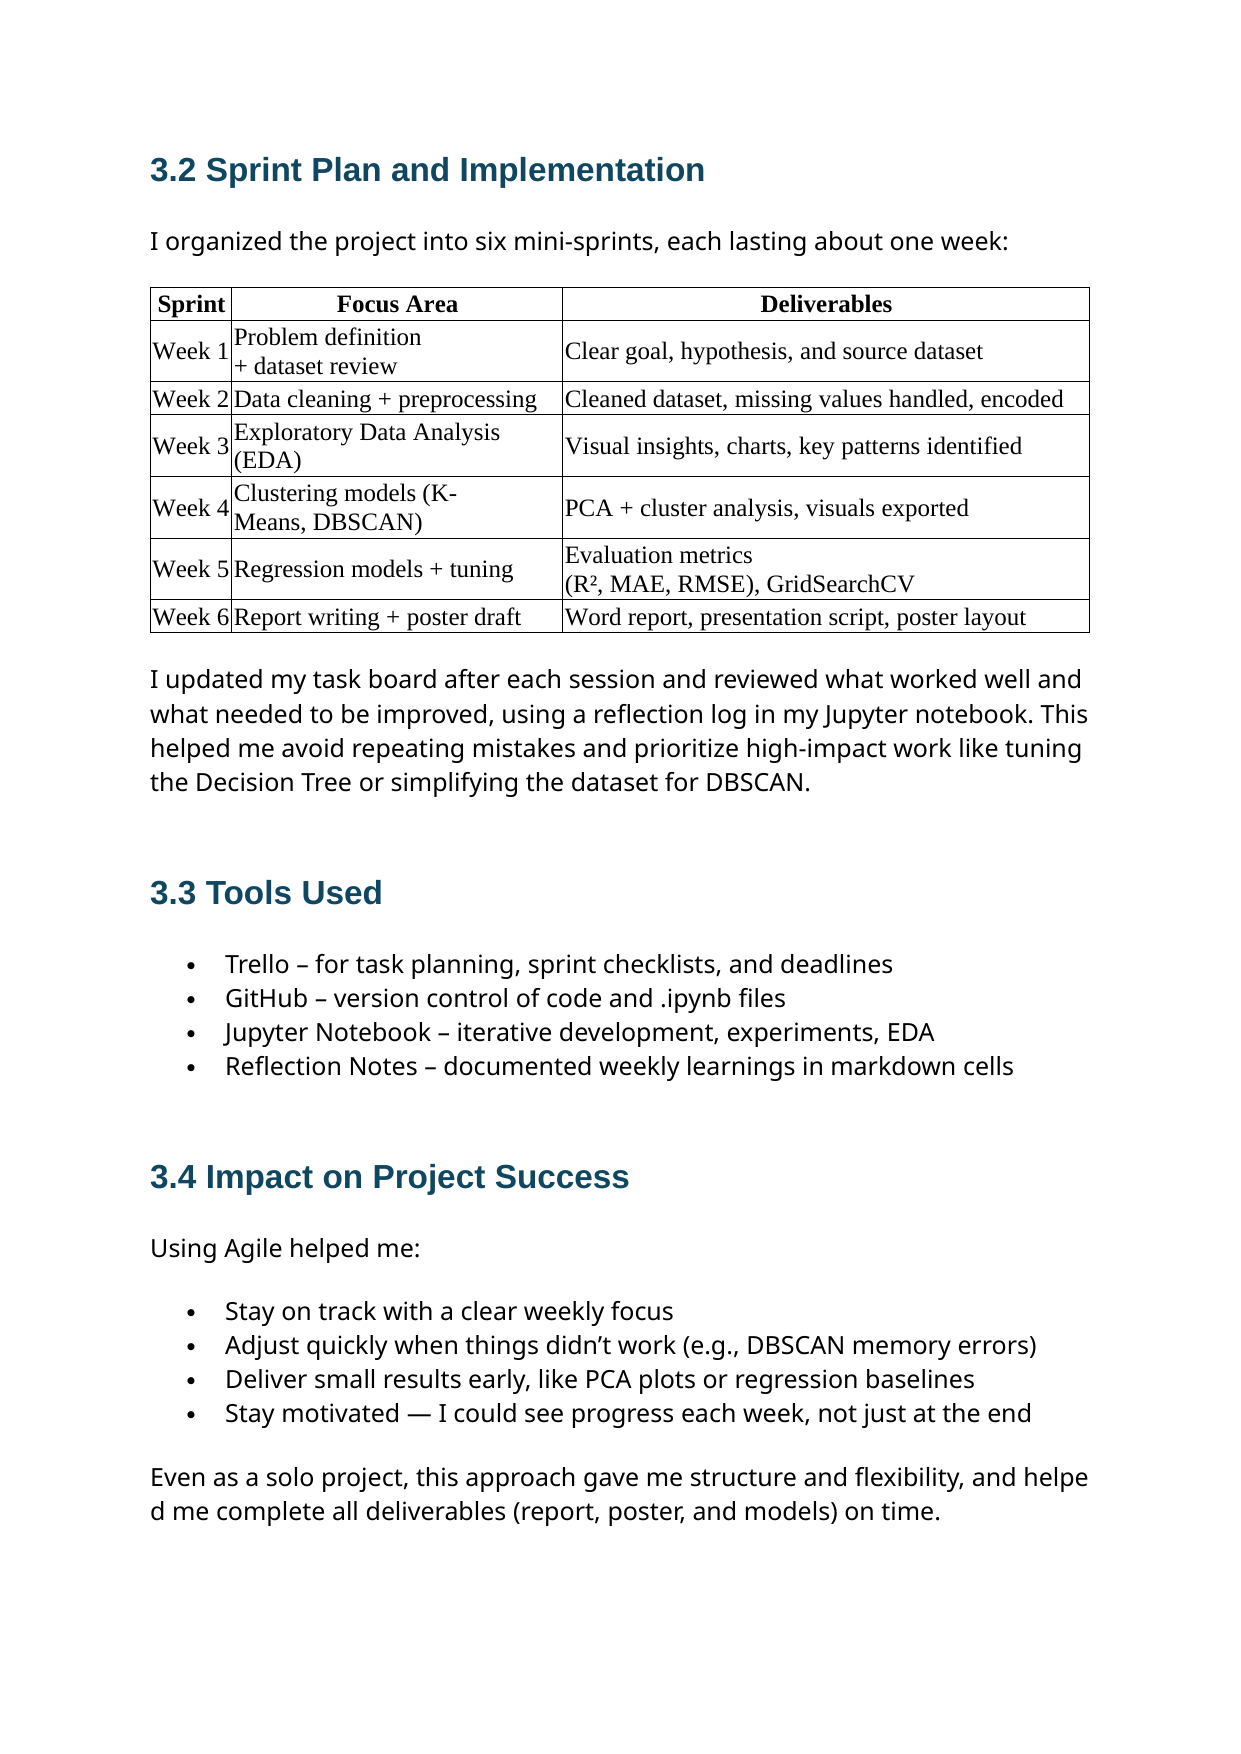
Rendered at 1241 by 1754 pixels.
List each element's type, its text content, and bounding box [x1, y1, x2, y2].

table_cell Report writing + poster draft [232, 600, 562, 632]
table_cell Week 1 [151, 321, 231, 381]
table_cell Data cleaning + preprocessing [232, 382, 562, 414]
table_cell Week 5 [151, 539, 231, 599]
table_header Deliverables [563, 288, 1089, 319]
table_header Sprint [151, 288, 231, 319]
subtitle 3.2 Sprint Plan and Implementation [150, 150, 1090, 188]
list Stay motivated — I could see progress each week, not just at the end [187, 1396, 1090, 1430]
text Even as a solo project, this approach gave me structure and flexibility, and helped me complete all deliverables (report, poster, and models) on time. [150, 1459, 1090, 1527]
table_cell Exploratory Data Analysis (EDA) [232, 415, 562, 476]
text I updated my task board after each session and reviewed what worked well and what needed to be improved, using a reflection log in my Jupyter notebook. This helped me avoid repeating mistakes and prioritize high-impact work like tuning the Decision Tree or simplifying the dataset for DBSCAN. [150, 662, 1090, 798]
subtitle 3.3 Tools Used [150, 873, 1090, 911]
list Deliver small results early, like PCA plots or regression baselines [187, 1362, 1090, 1396]
table_cell Visual insights, charts, key patterns identified [563, 415, 1089, 476]
list Trello – for task planning, sprint checklists, and deadlines [187, 946, 1090, 980]
table_cell Evaluation metrics (R², MAE, RMSE), GridSearchCV [563, 539, 1089, 599]
table_cell Clustering models (K-Means, DBSCAN) [232, 477, 562, 537]
list Adjust quickly when things didn’t work (e.g., DBSCAN memory errors) [187, 1328, 1090, 1362]
table_header Focus Area [232, 288, 562, 319]
list Stay on track with a clear weekly focus [187, 1294, 1090, 1328]
text Using Agile helped me: [150, 1231, 1090, 1264]
table_cell Week 4 [151, 477, 231, 537]
list GitHub – version control of code and .ipynb files [187, 980, 1090, 1014]
table_cell Word report, presentation script, poster layout [563, 600, 1089, 632]
table_cell PCA + cluster analysis, visuals exported [563, 477, 1089, 537]
table_cell Week 2 [151, 382, 231, 414]
table_cell Week 3 [151, 415, 231, 476]
subtitle 3.4 Impact on Project Success [150, 1157, 1090, 1196]
table_cell Regression models + tuning [232, 539, 562, 599]
text I organized the project into six mini-sprints, each lasting about one week: [150, 223, 1090, 257]
list Reflection Notes – documented weekly learnings in markdown cells [187, 1048, 1090, 1083]
table_cell Problem definition + dataset review [232, 321, 562, 381]
table_cell Week 6 [151, 600, 231, 632]
list Jupyter Notebook – iterative development, experiments, EDA [187, 1014, 1090, 1048]
table_cell Clear goal, hypothesis, and source dataset [563, 321, 1089, 381]
table_cell Cleaned dataset, missing values handled, encoded [563, 382, 1089, 414]
